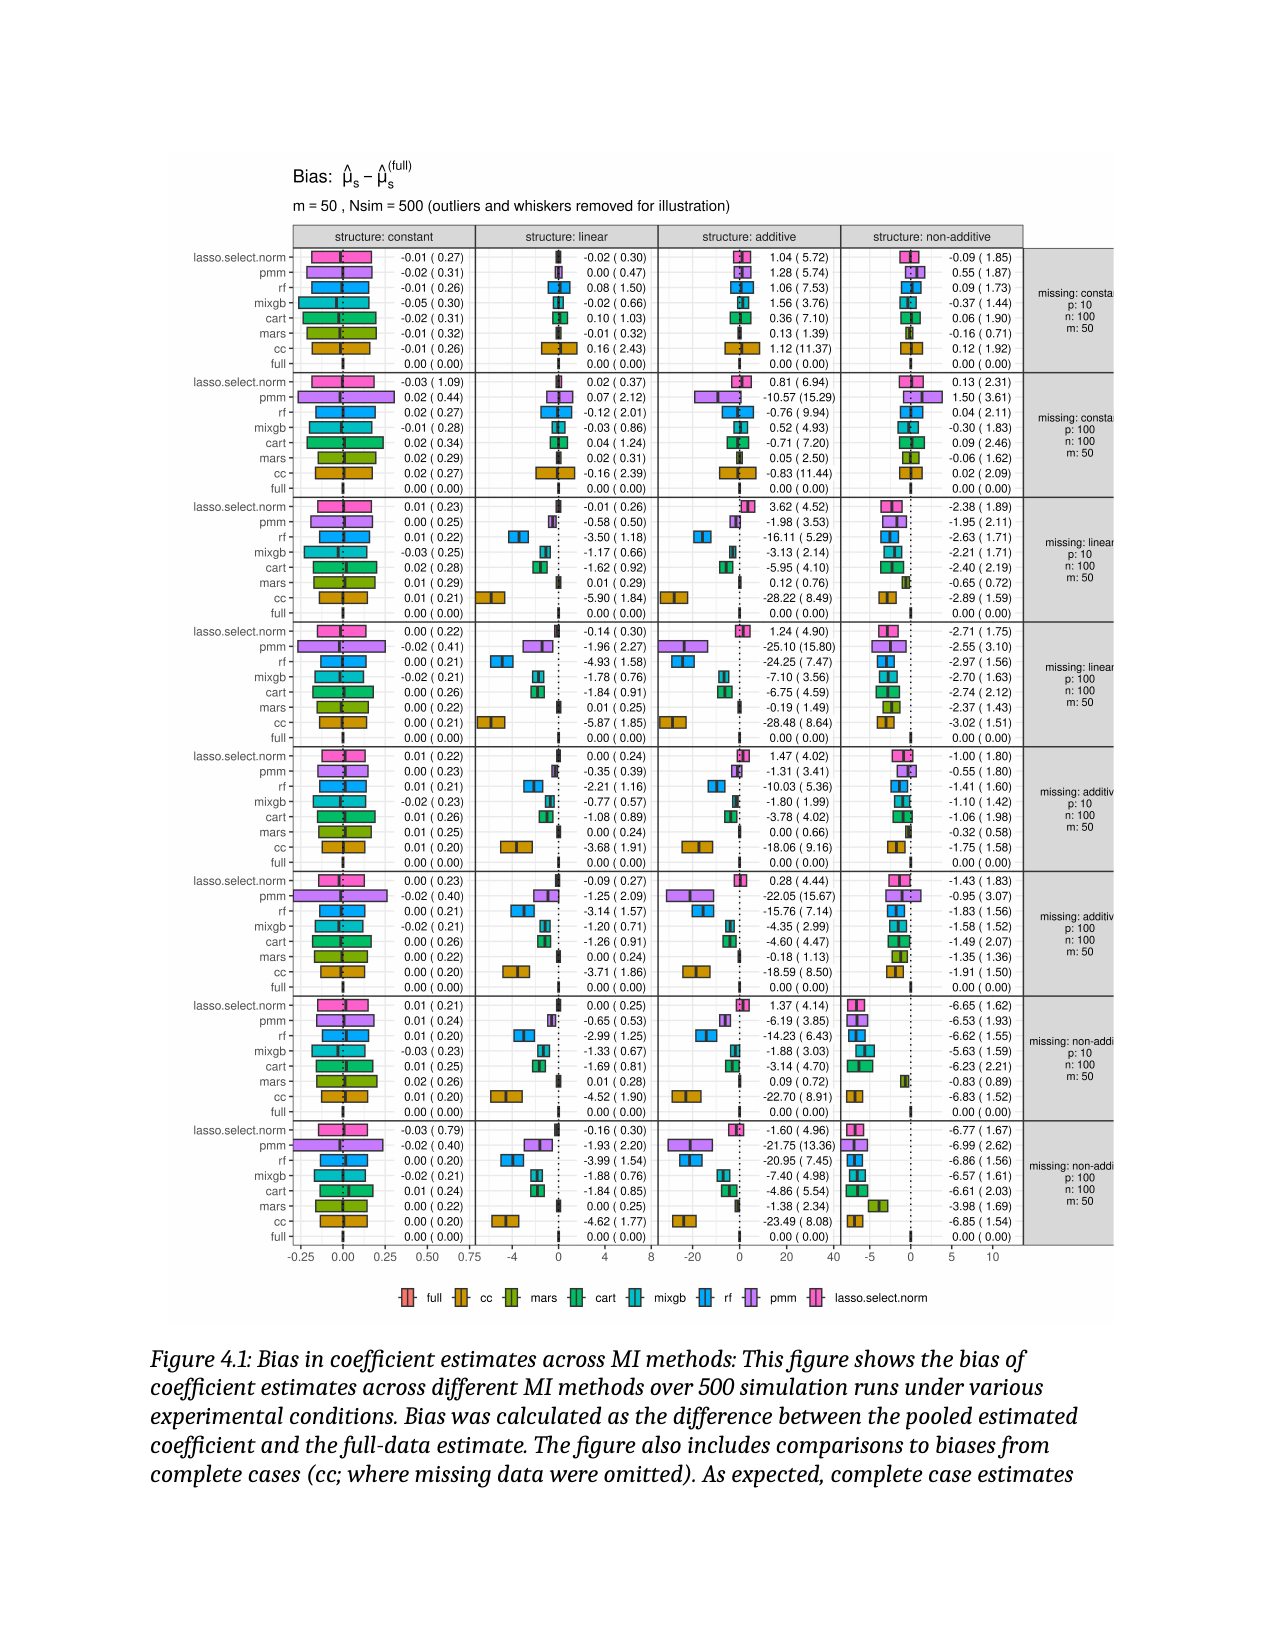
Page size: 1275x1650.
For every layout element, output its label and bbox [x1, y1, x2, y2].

table_header [139, 150, 1114, 1488]
